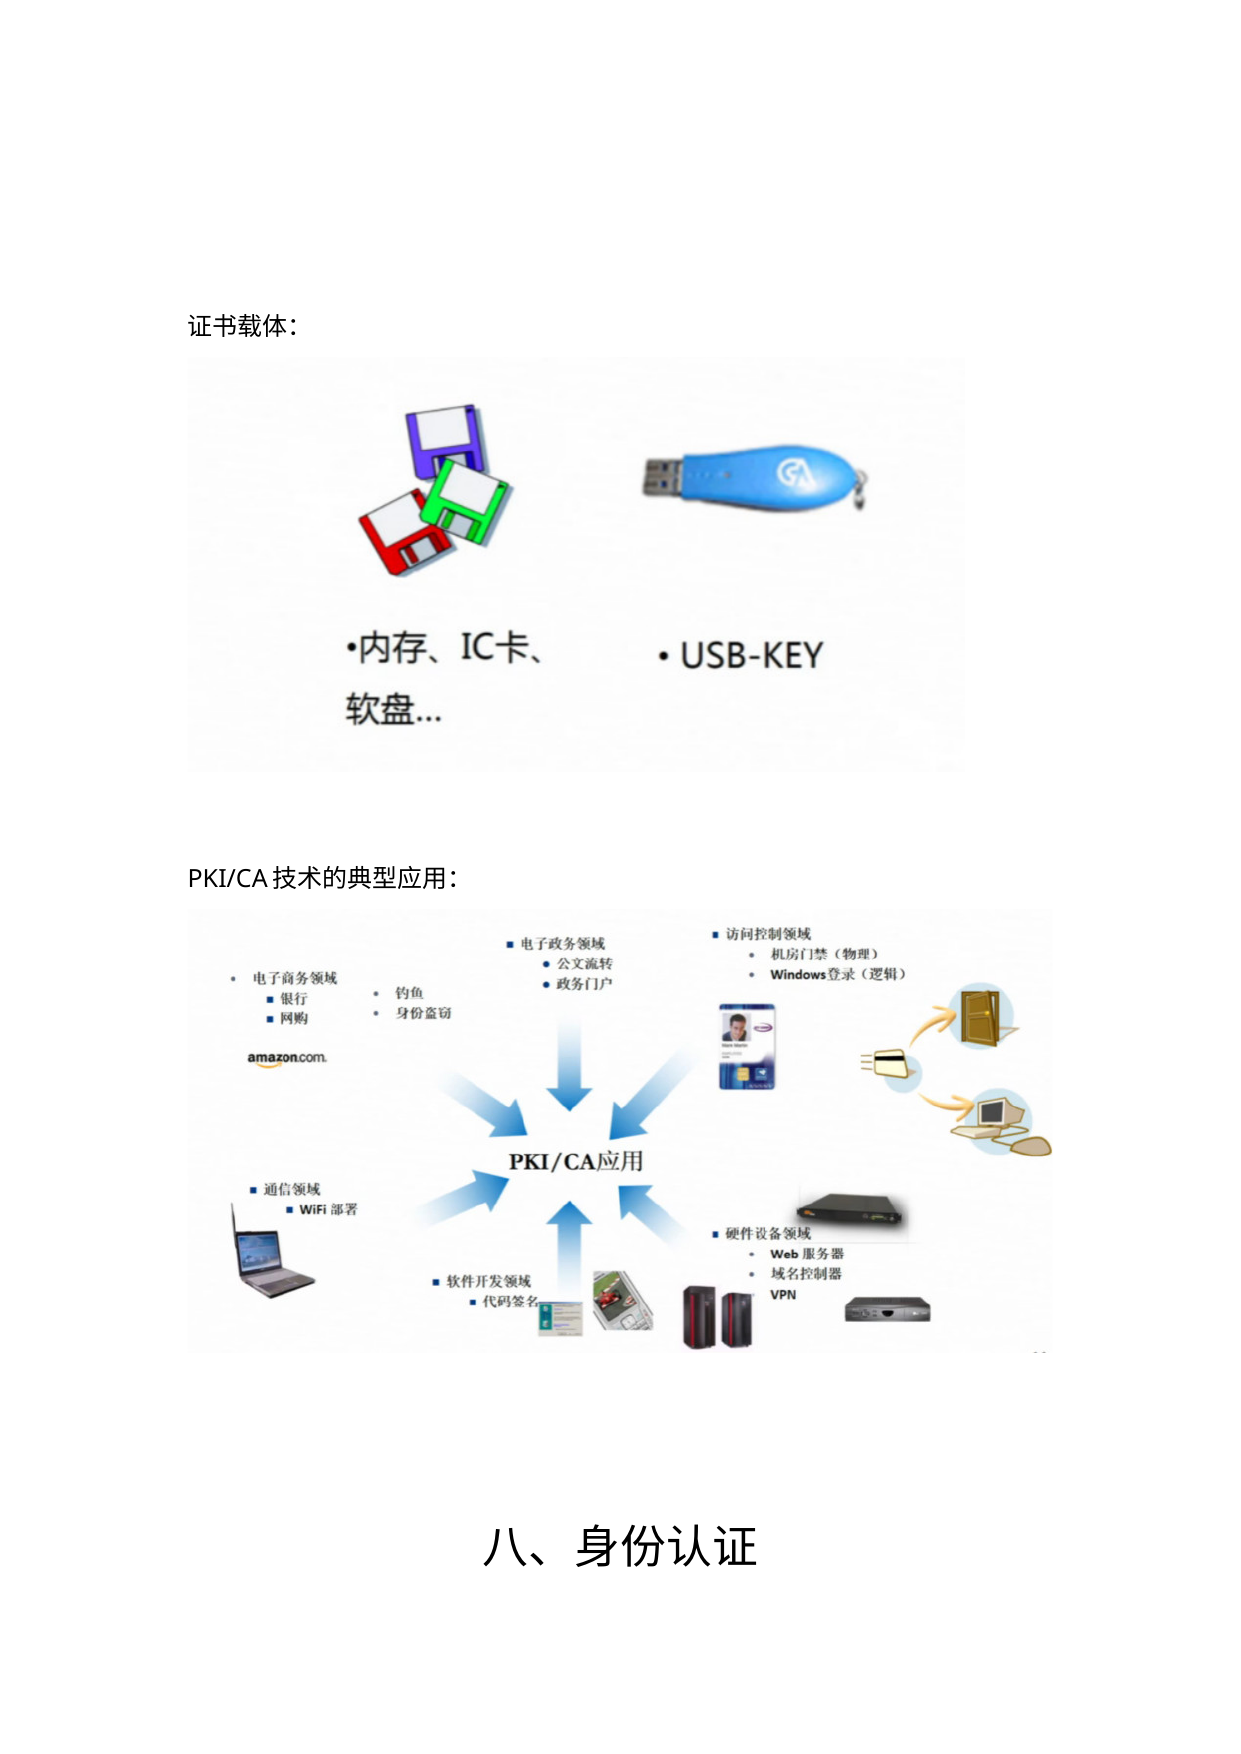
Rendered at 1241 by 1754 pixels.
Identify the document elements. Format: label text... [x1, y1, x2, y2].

text PKI/CA技术的典型应用： [187, 844, 1053, 909]
picture [187, 909, 1053, 1353]
text 八、身份认证 [187, 1494, 1053, 1592]
text 证书载体： [187, 292, 1053, 357]
picture [187, 357, 965, 772]
